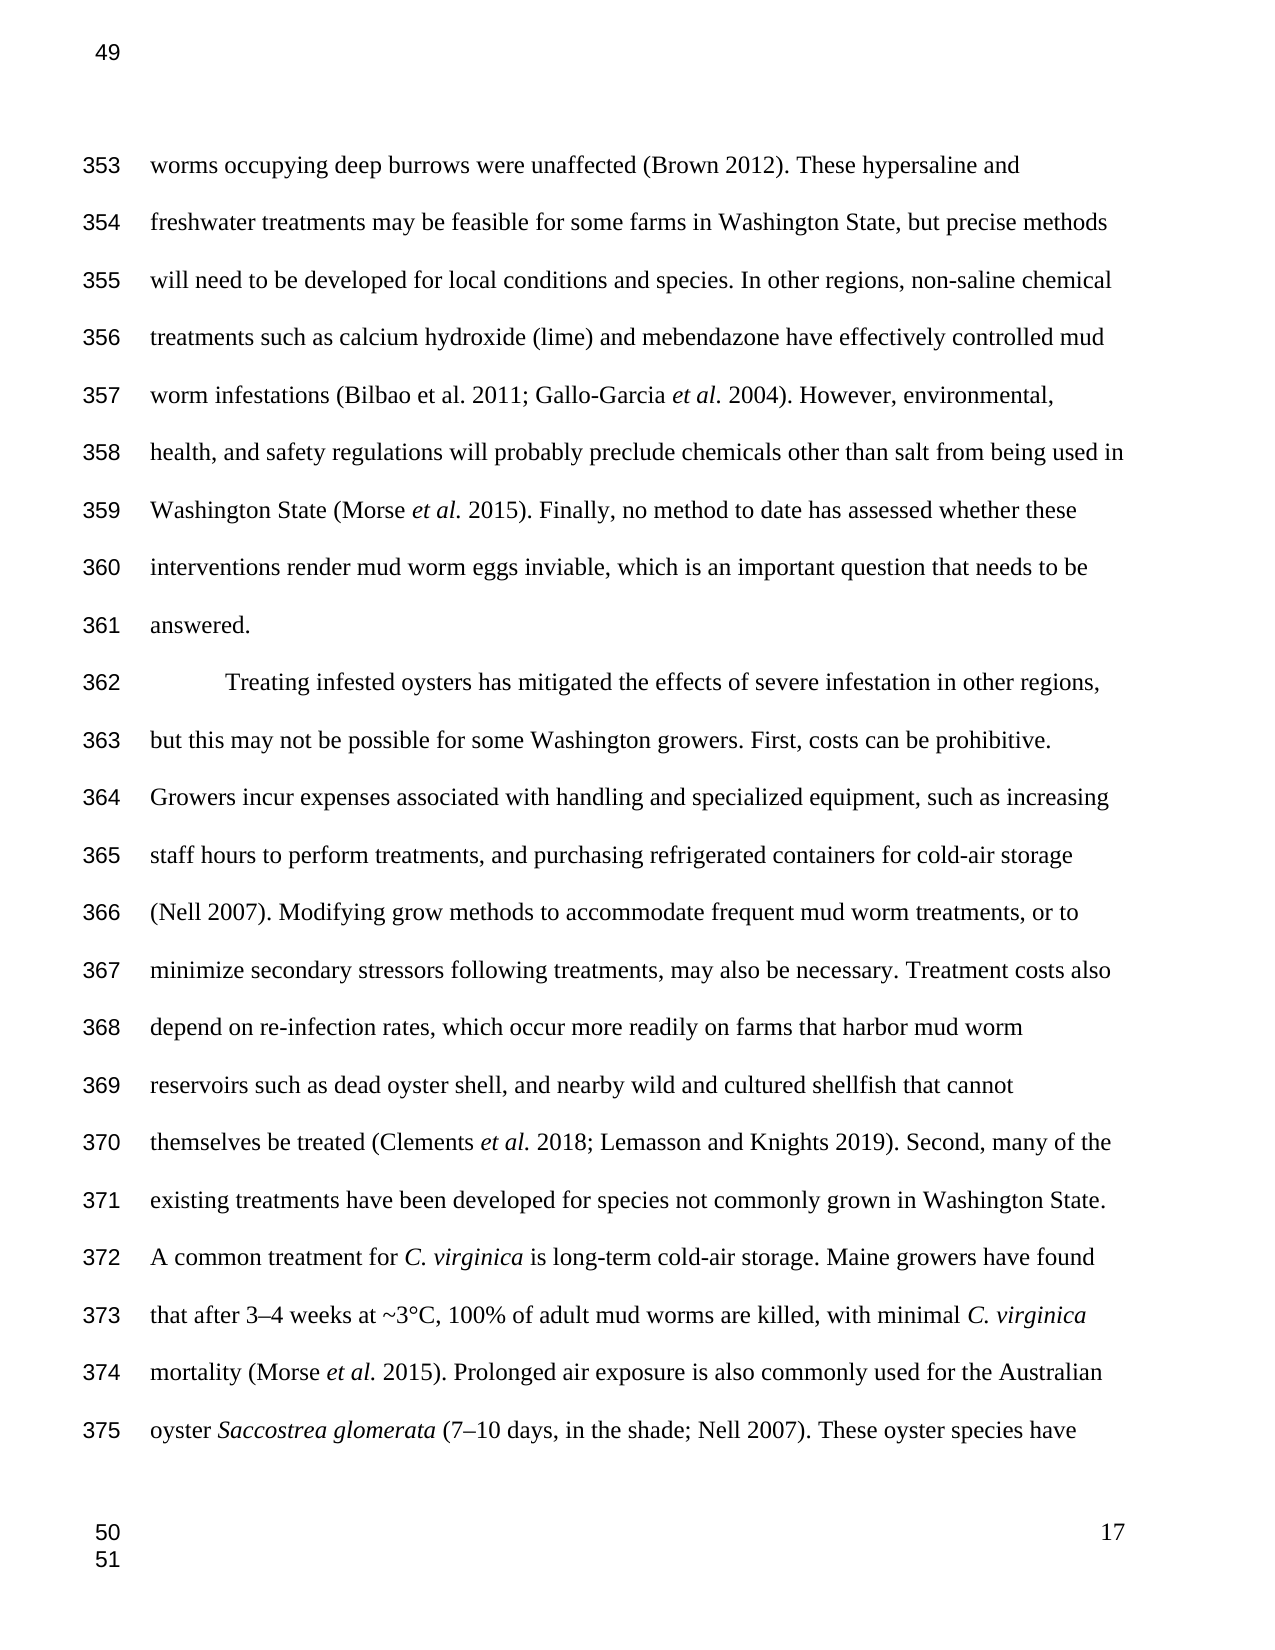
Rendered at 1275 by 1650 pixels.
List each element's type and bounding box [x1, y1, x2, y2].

text [150, 667, 1125, 1444]
text [150, 150, 1125, 639]
